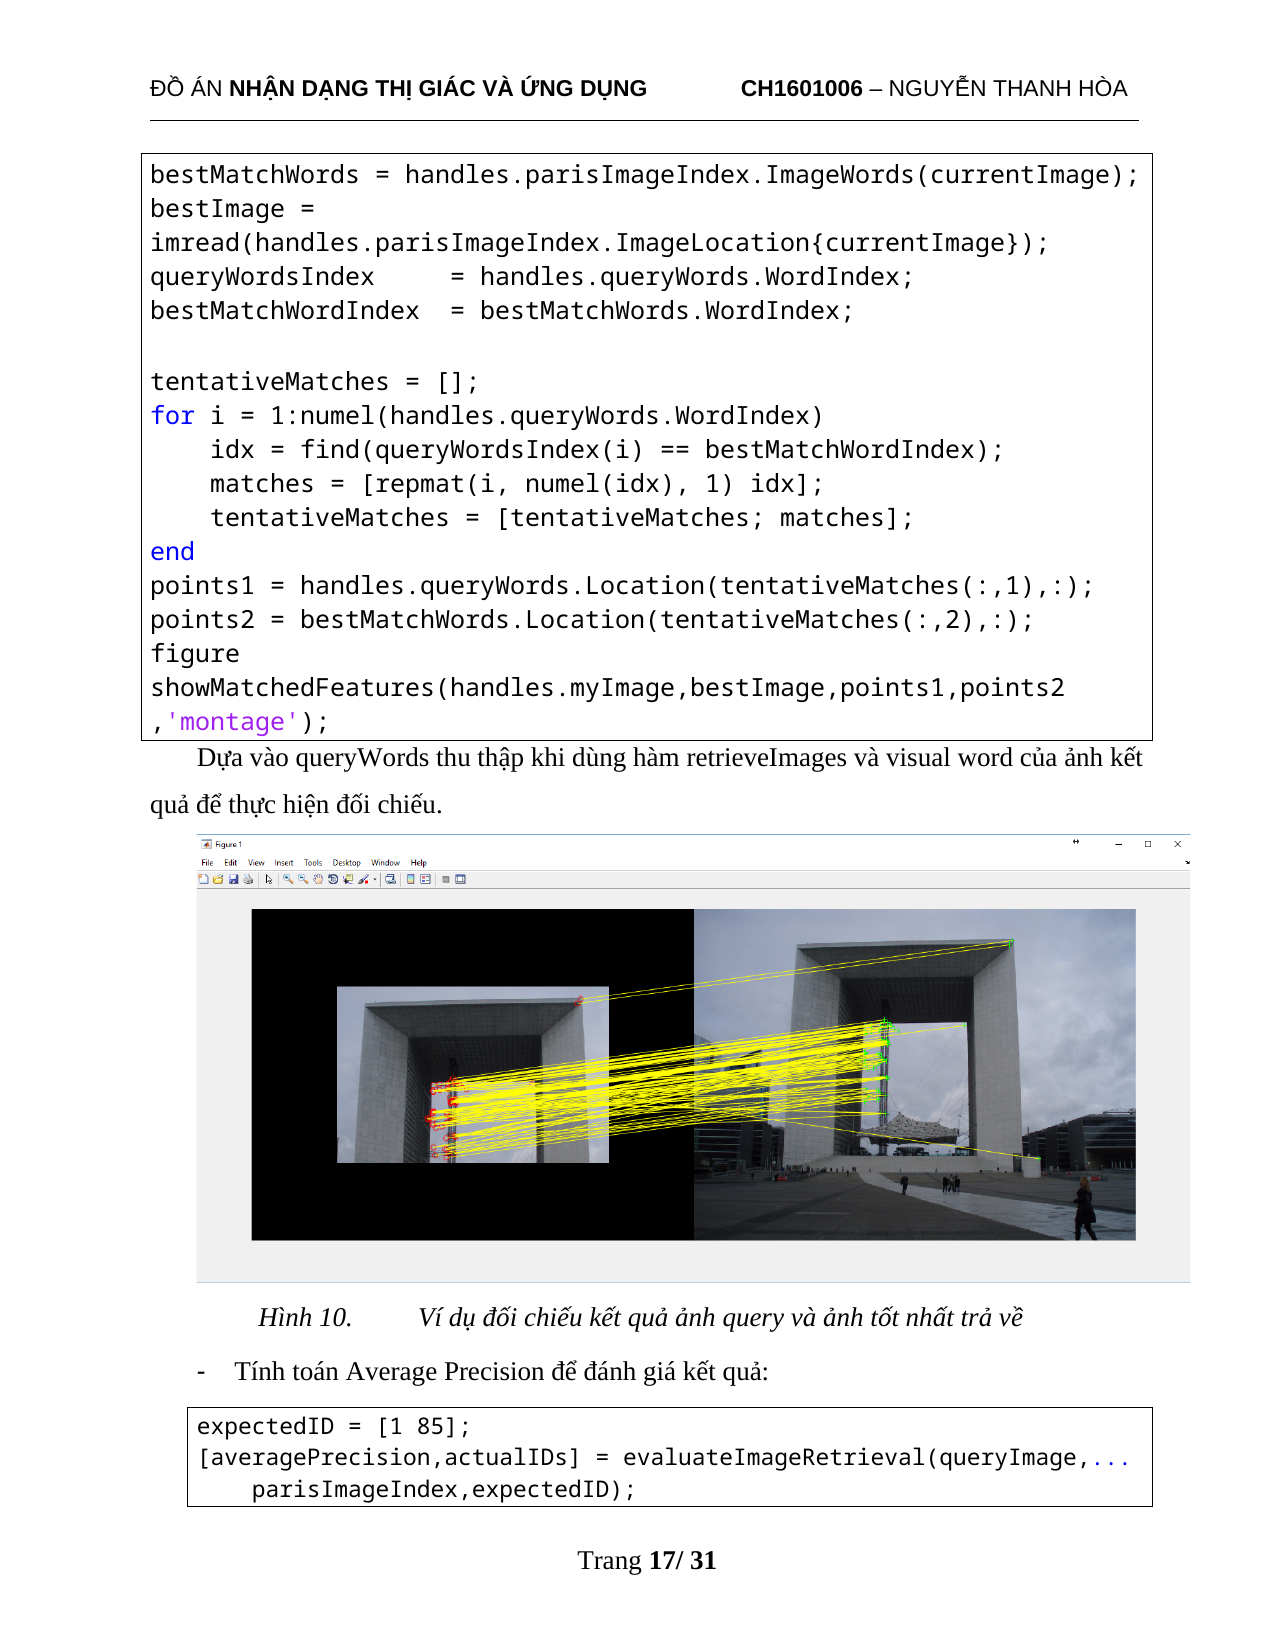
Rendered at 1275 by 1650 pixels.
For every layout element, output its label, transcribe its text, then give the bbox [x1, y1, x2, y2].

text queryWordsIndex = handles.queryWords.WordIndex; [150, 258, 1144, 292]
text points1 = handles.queryWords.Location(tentativeMatches(:,1),:); [150, 568, 1144, 602]
text showMatchedFeatures(handles.myImage,bestImage,points1,points2,'montage'); [142, 667, 1152, 740]
text bestMatchWords = handles.parisImageIndex.ImageWords(currentImage); [142, 154, 1152, 190]
text tentativeMatches = []; [150, 363, 1144, 397]
text Ví dụ đối chiếu kết quả ảnh query và ảnh tốt nhất trả về [187, 1301, 1144, 1332]
text for i = 1:numel(handles.queryWords.WordIndex) [150, 397, 1144, 432]
list Tính toán Average Precision để đánh giá kết quả: [197, 1352, 1144, 1388]
text parisImageIndex,expectedID); [188, 1469, 1152, 1506]
text matches = [repmat(i, numel(idx), 1) idx]; [150, 466, 1144, 500]
text [averagePrecision,actualIDs] = evaluateImageRetrieval(queryImage,... [188, 1438, 1152, 1469]
text tentativeMatches = [tentativeMatches; matches]; [150, 500, 1144, 534]
text bestImage = imread(handles.parisImageIndex.ImageLocation{currentImage}); [150, 190, 1144, 258]
text figure [150, 636, 1144, 667]
picture [196, 834, 1191, 1283]
text expectedID = [1 85]; [188, 1408, 1152, 1438]
text idx = find(queryWordsIndex(i) == bestMatchWordIndex); [150, 432, 1144, 466]
text end [150, 534, 1144, 568]
text bestMatchWordIndex = bestMatchWords.WordIndex; [150, 292, 1144, 327]
text Dựa vào queryWords thu thập khi dùng hàm retrieveImages và visual word của ảnh kết quả để thực hiện đối chiếu. [150, 741, 1144, 819]
text points2 = bestMatchWords.Location(tentativeMatches(:,2),:); [150, 602, 1144, 636]
